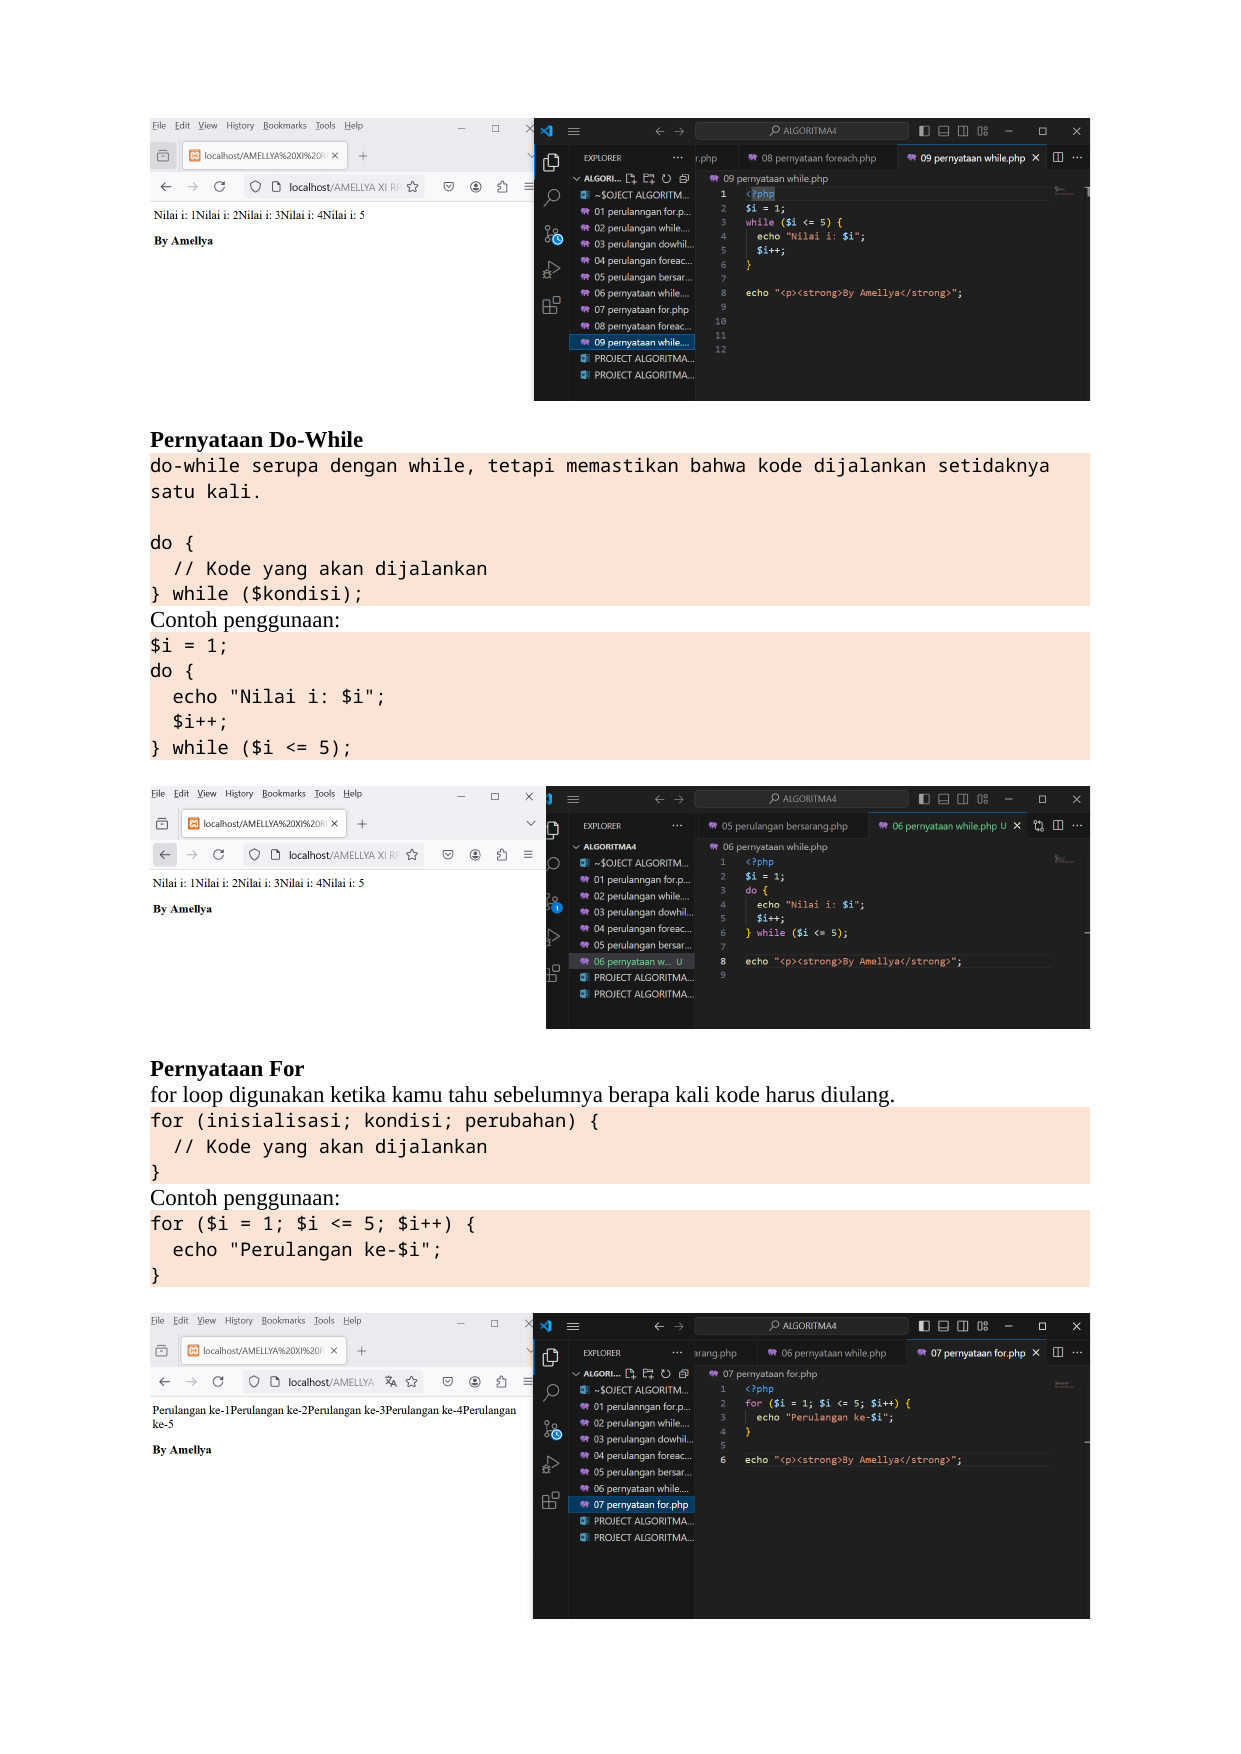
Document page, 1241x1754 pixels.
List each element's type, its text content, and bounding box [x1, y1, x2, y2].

text } [150, 1261, 1090, 1287]
text // Kode yang akan dijalankan [150, 555, 1090, 580]
text do { [150, 529, 1090, 555]
text } while ($i <= 5); [150, 734, 1090, 760]
text echo "Perulangan ke-$i"; [150, 1236, 1090, 1261]
text Contoh penggunaan: [150, 1184, 1090, 1210]
text Pernyataan For [150, 1055, 1090, 1081]
text for loop digunakan ketika kamu tahu sebelumnya berapa kali kode harus diulang. [150, 1081, 1090, 1107]
text for ($i = 1; $i <= 5; $i++) { [150, 1210, 1090, 1236]
picture [150, 118, 1091, 401]
text $i = 1; [150, 632, 1090, 658]
text } [150, 1158, 1090, 1184]
text $i++; [150, 709, 1090, 734]
text Contoh penggunaan: [150, 606, 1090, 632]
text echo "Nilai i: $i"; [150, 683, 1090, 709]
text // Kode yang akan dijalankan [150, 1133, 1090, 1158]
text do-while serupa dengan while, tetapi memastikan bahwa kode dijalankan setidaknya satu kali. [150, 453, 1090, 504]
text for (inisialisasi; kondisi; perubahan) { [150, 1107, 1090, 1133]
picture [150, 1313, 1091, 1619]
text do { [150, 658, 1090, 683]
picture [150, 786, 1091, 1029]
text } while ($kondisi); [150, 580, 1090, 606]
text Pernyataan Do-While [150, 426, 1090, 453]
